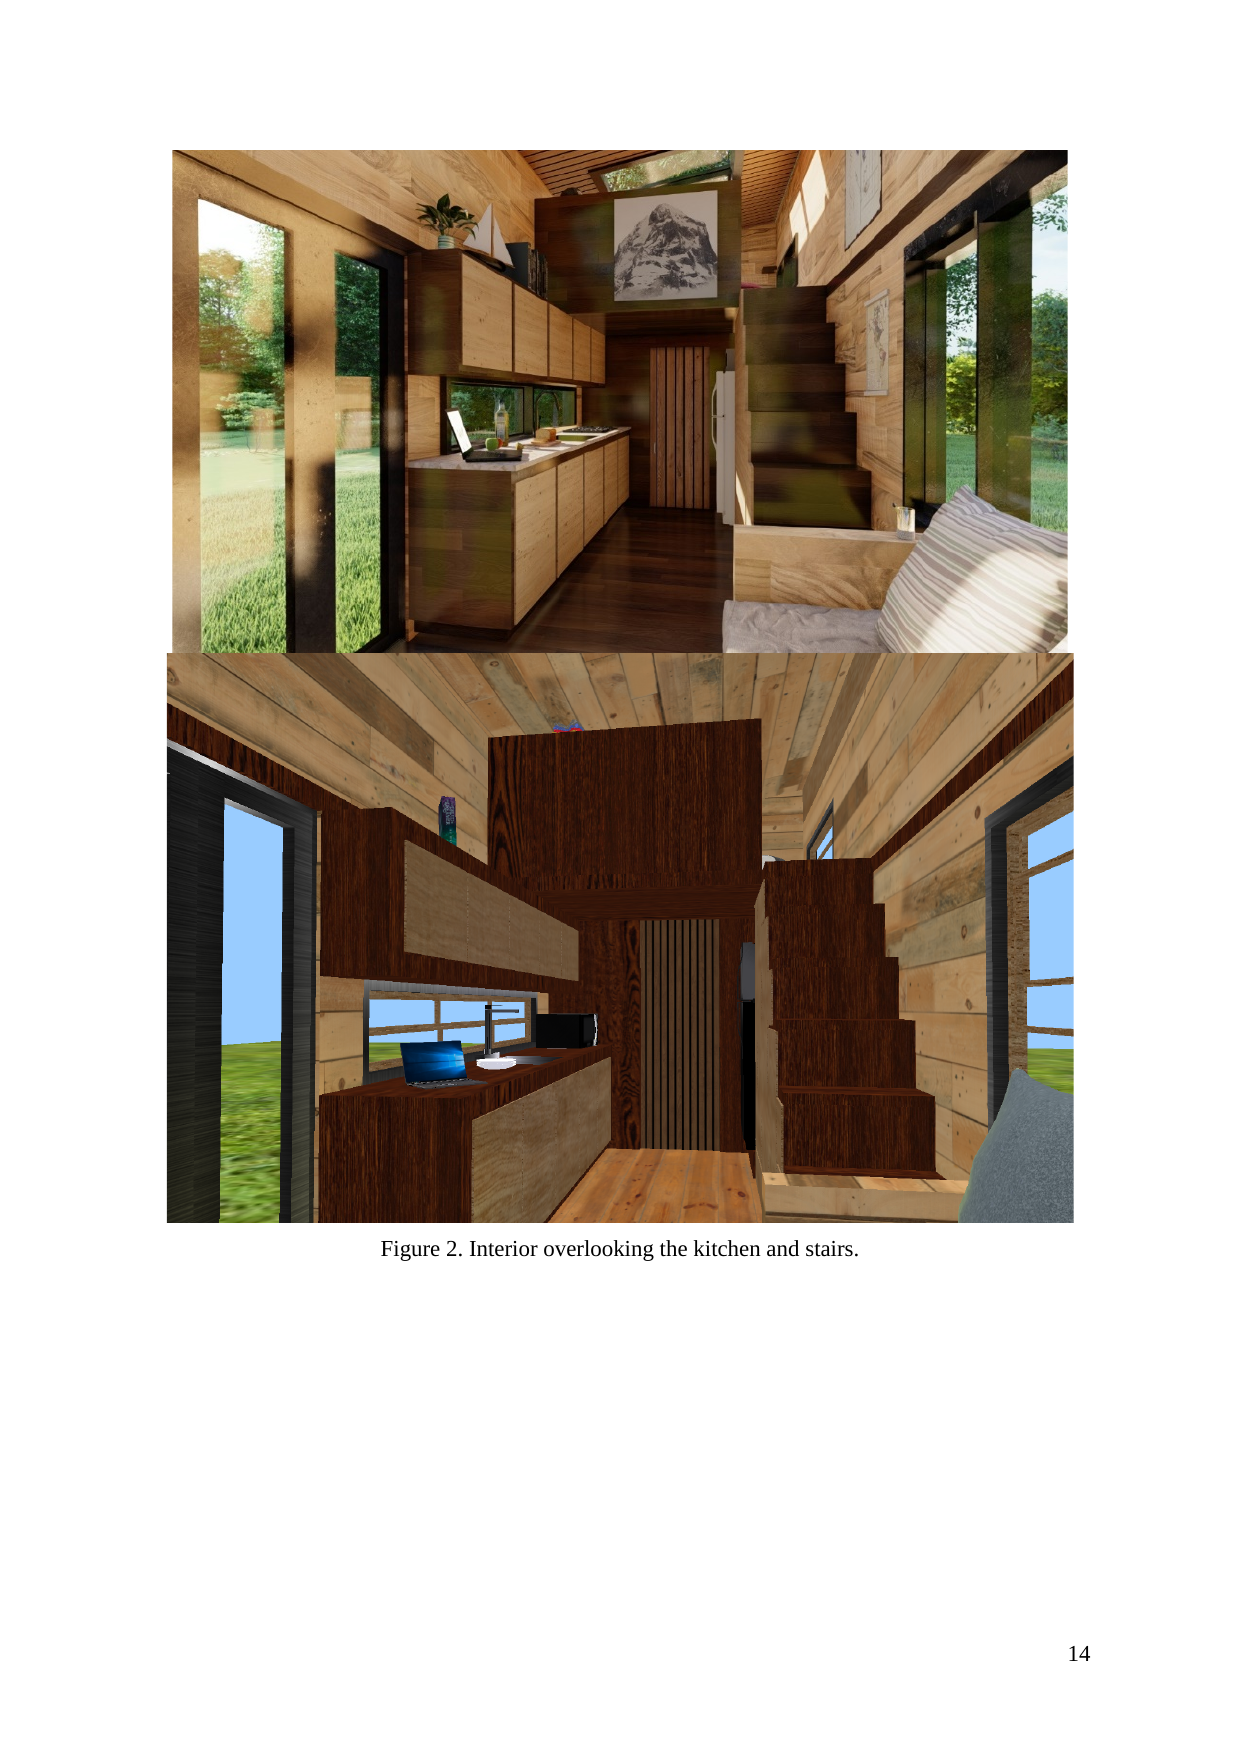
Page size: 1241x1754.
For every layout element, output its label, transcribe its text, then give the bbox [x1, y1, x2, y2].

text Figure 2. Interior overlooking the kitchen and stairs. [150, 1235, 1090, 1261]
picture [166, 150, 1074, 1223]
